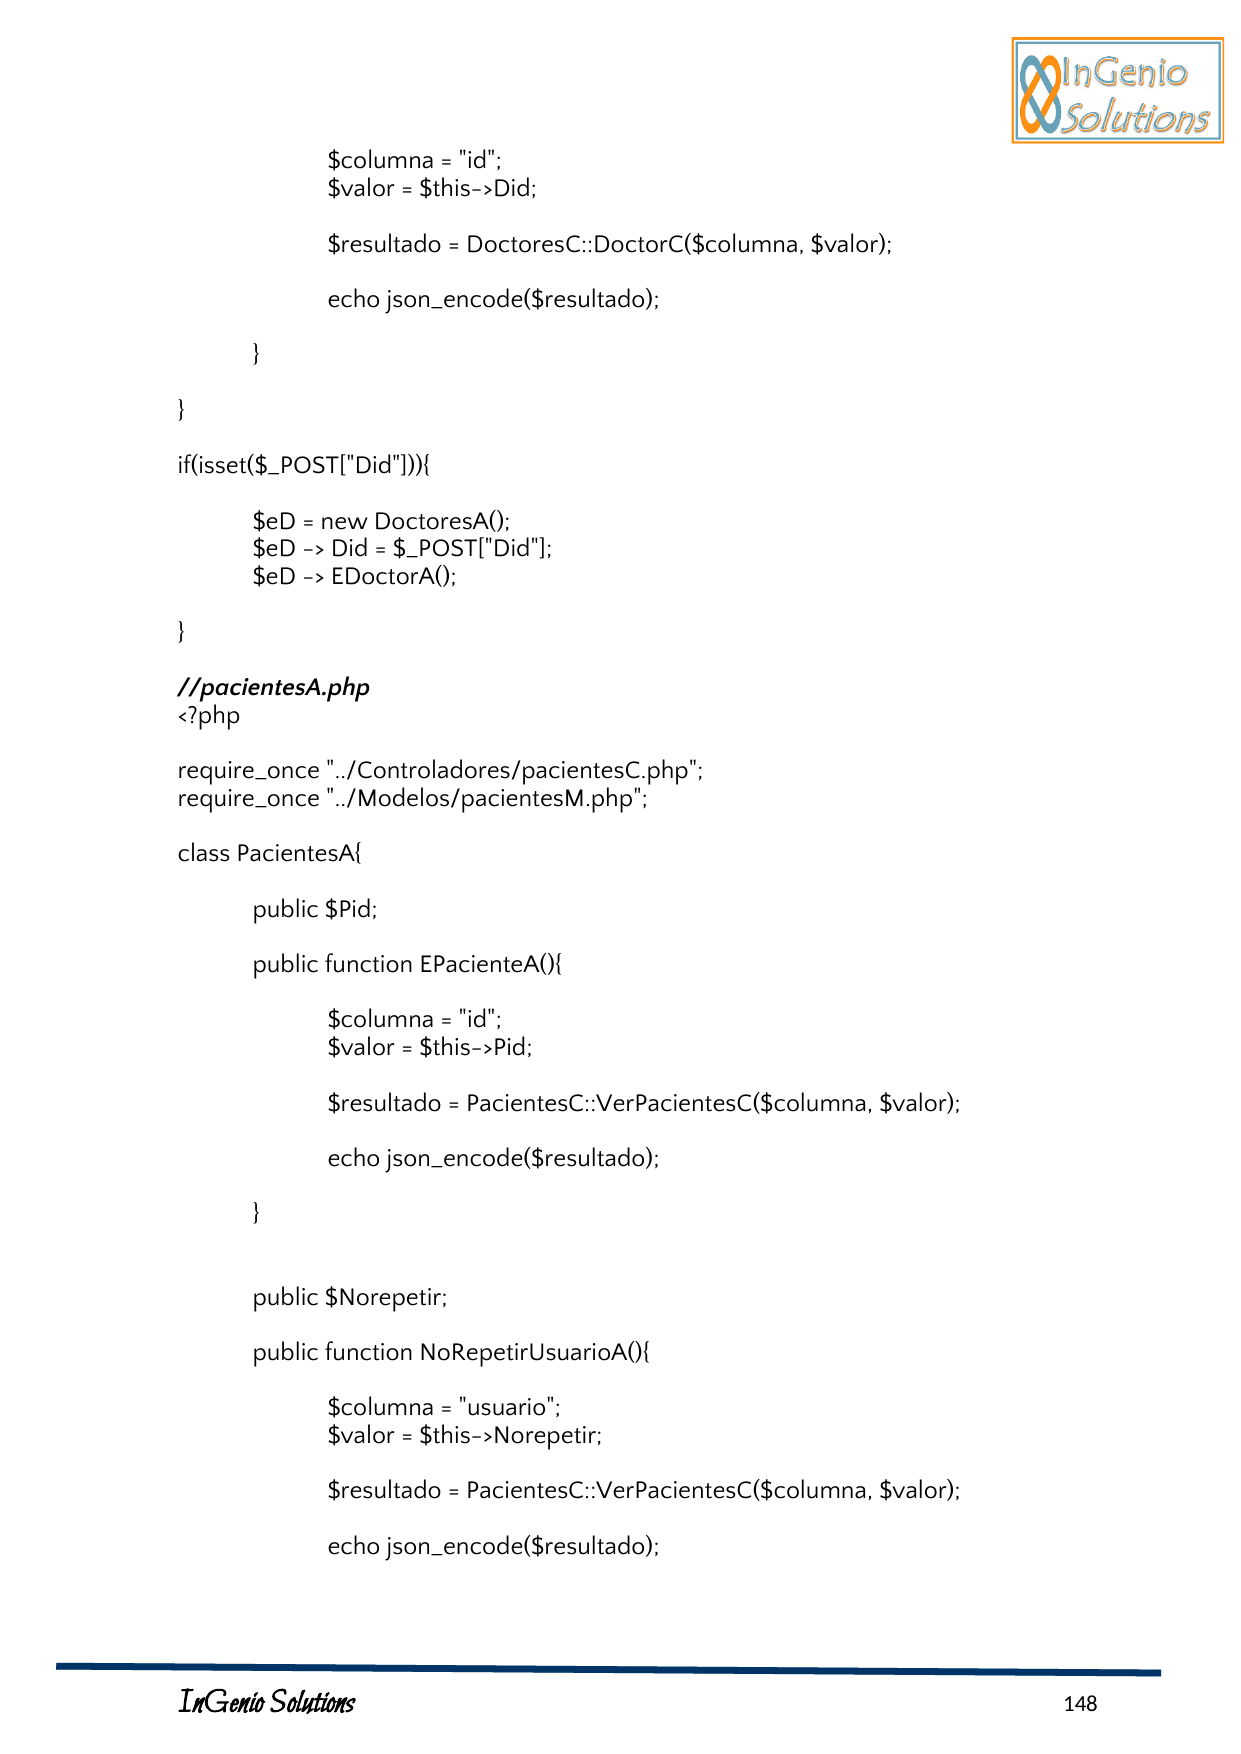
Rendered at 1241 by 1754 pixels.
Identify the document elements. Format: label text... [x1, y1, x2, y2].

text require_once "../Controladores/pacientesC.php"; [177, 757, 1063, 785]
text //pacientesA.php [177, 674, 1063, 702]
text $columna = "usuario"; [177, 1394, 1063, 1422]
text public $Pid; [177, 896, 1063, 923]
text <?php [177, 702, 1063, 729]
text } [177, 1201, 1063, 1228]
text public function NoRepetirUsuarioA(){ [177, 1339, 1063, 1367]
text class PacientesA{ [177, 840, 1063, 868]
text $eD = new DoctoresA(); [177, 508, 1063, 536]
text $resultado = PacientesC::VerPacientesC($columna, $valor); [177, 1478, 1063, 1505]
text echo json_encode($resultado); [177, 1533, 1063, 1561]
text } [177, 619, 1063, 646]
text $valor = $this->Pid; [177, 1034, 1063, 1062]
text $resultado = DoctoresC::DoctorC($columna, $valor); [177, 231, 1063, 258]
text require_once "../Modelos/pacientesM.php"; [177, 785, 1063, 813]
text if(isset($_POST["Did"])){ [177, 452, 1063, 480]
text echo json_encode($resultado); [177, 1145, 1063, 1173]
text $valor = $this->Did; [177, 175, 1063, 203]
text $eD -> Did = $_POST["Did"]; [177, 536, 1063, 563]
text $resultado = PacientesC::VerPacientesC($columna, $valor); [177, 1090, 1063, 1117]
text $valor = $this->Norepetir; [177, 1422, 1063, 1450]
text } [177, 342, 1063, 369]
text $columna = "id"; [177, 148, 1063, 175]
text $columna = "id"; [177, 1007, 1063, 1034]
picture [1011, 37, 1225, 146]
text echo json_encode($resultado); [177, 286, 1063, 314]
text } [177, 397, 1063, 425]
text public $Norepetir; [177, 1284, 1063, 1311]
text $eD -> EDoctorA(); [177, 563, 1063, 591]
text public function EPacienteA(){ [177, 951, 1063, 979]
